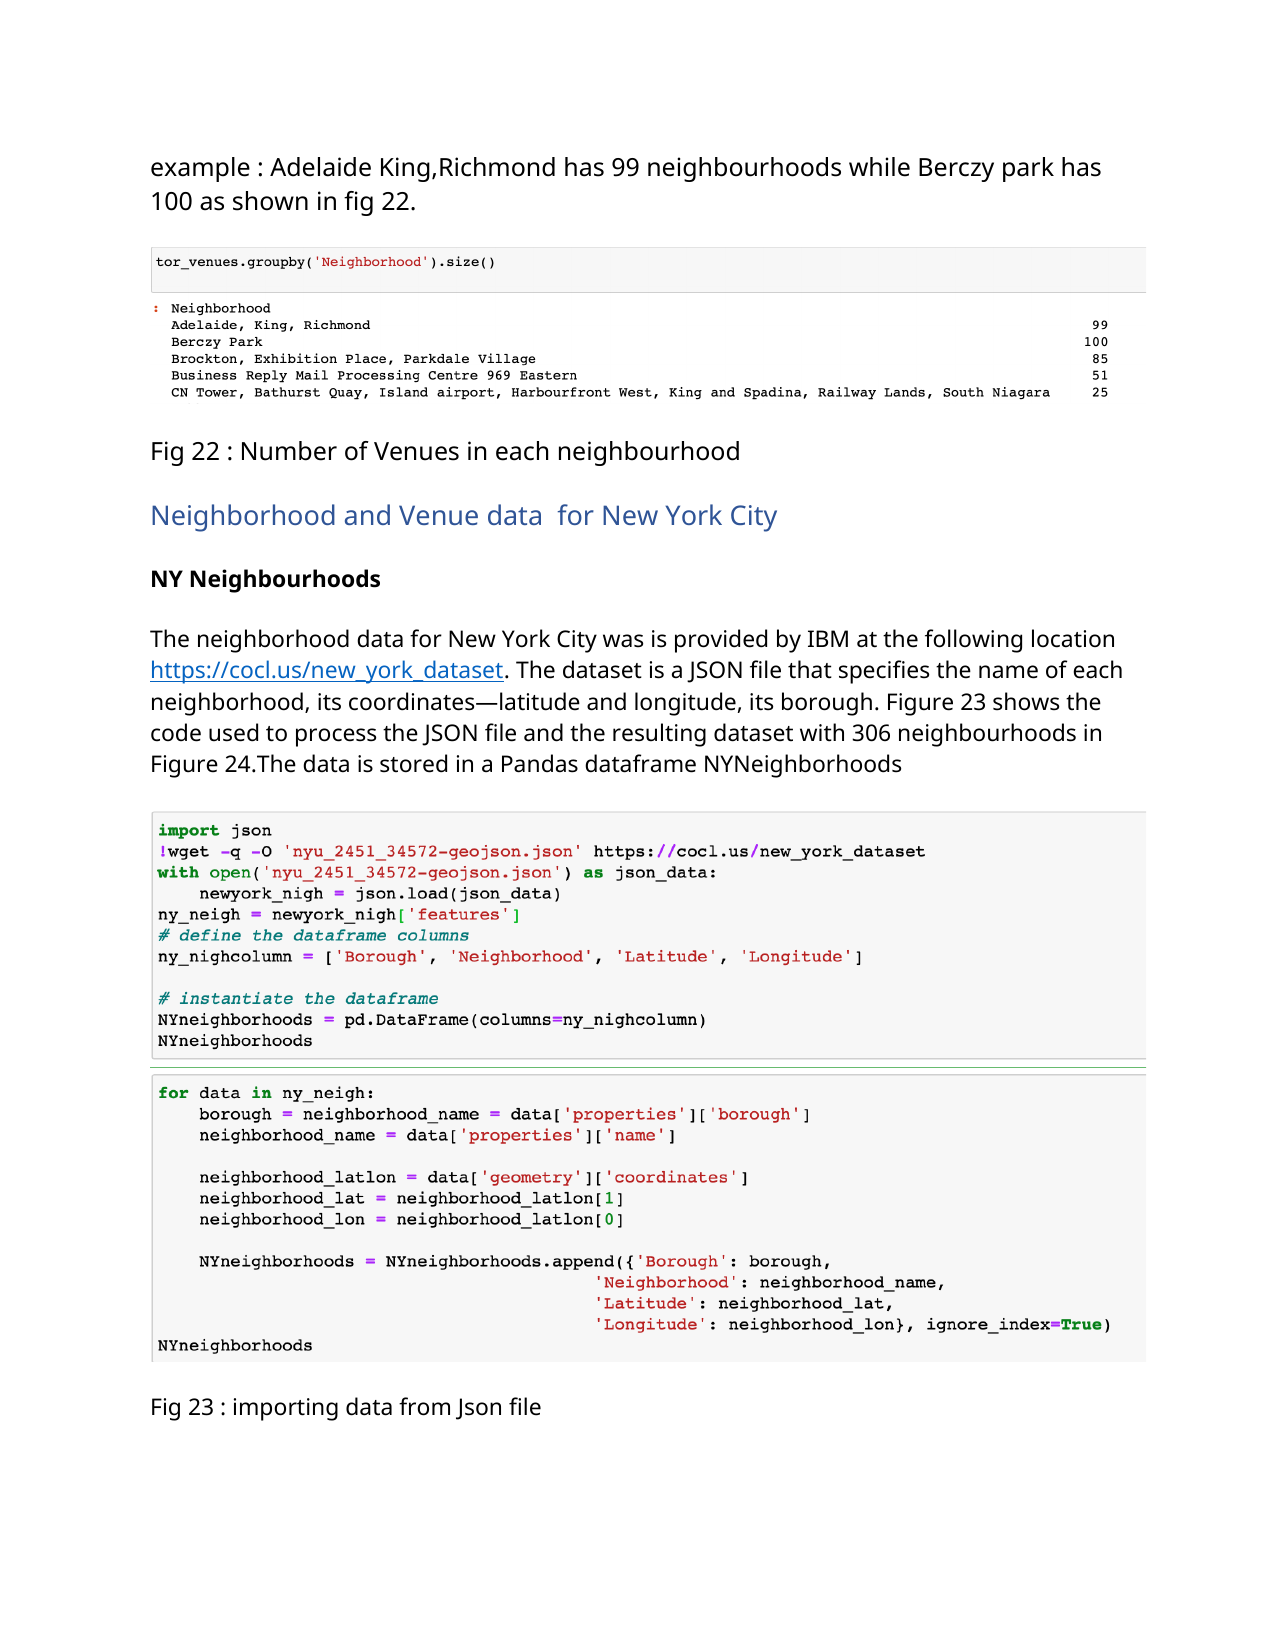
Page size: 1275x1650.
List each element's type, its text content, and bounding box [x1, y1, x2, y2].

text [150, 150, 1125, 218]
text Fig 23 : importing data from Json file [150, 1390, 1125, 1422]
picture [150, 247, 1147, 404]
text Fig 22 : Number of Venues in each neighbourhood [150, 433, 1125, 467]
text NY Neighbourhoods [150, 562, 1125, 594]
picture [150, 808, 1147, 1362]
subtitle Neighborhood and Venue data for New York City [150, 496, 1125, 533]
text The neighborhood data for New York City was is provided by IBM at the following location https://cocl.us/new_york_dataset. The dataset is a JSON file that specifies the name of each neighborhood, its coordinates—latitude and longitude, its borough. Figure 23 shows the code used to process the JSON file and the resulting dataset with 306 neighbourhoods in Figure 24.The data is stored in a Pandas dataframe NYNeighborhoods [150, 623, 1125, 779]
